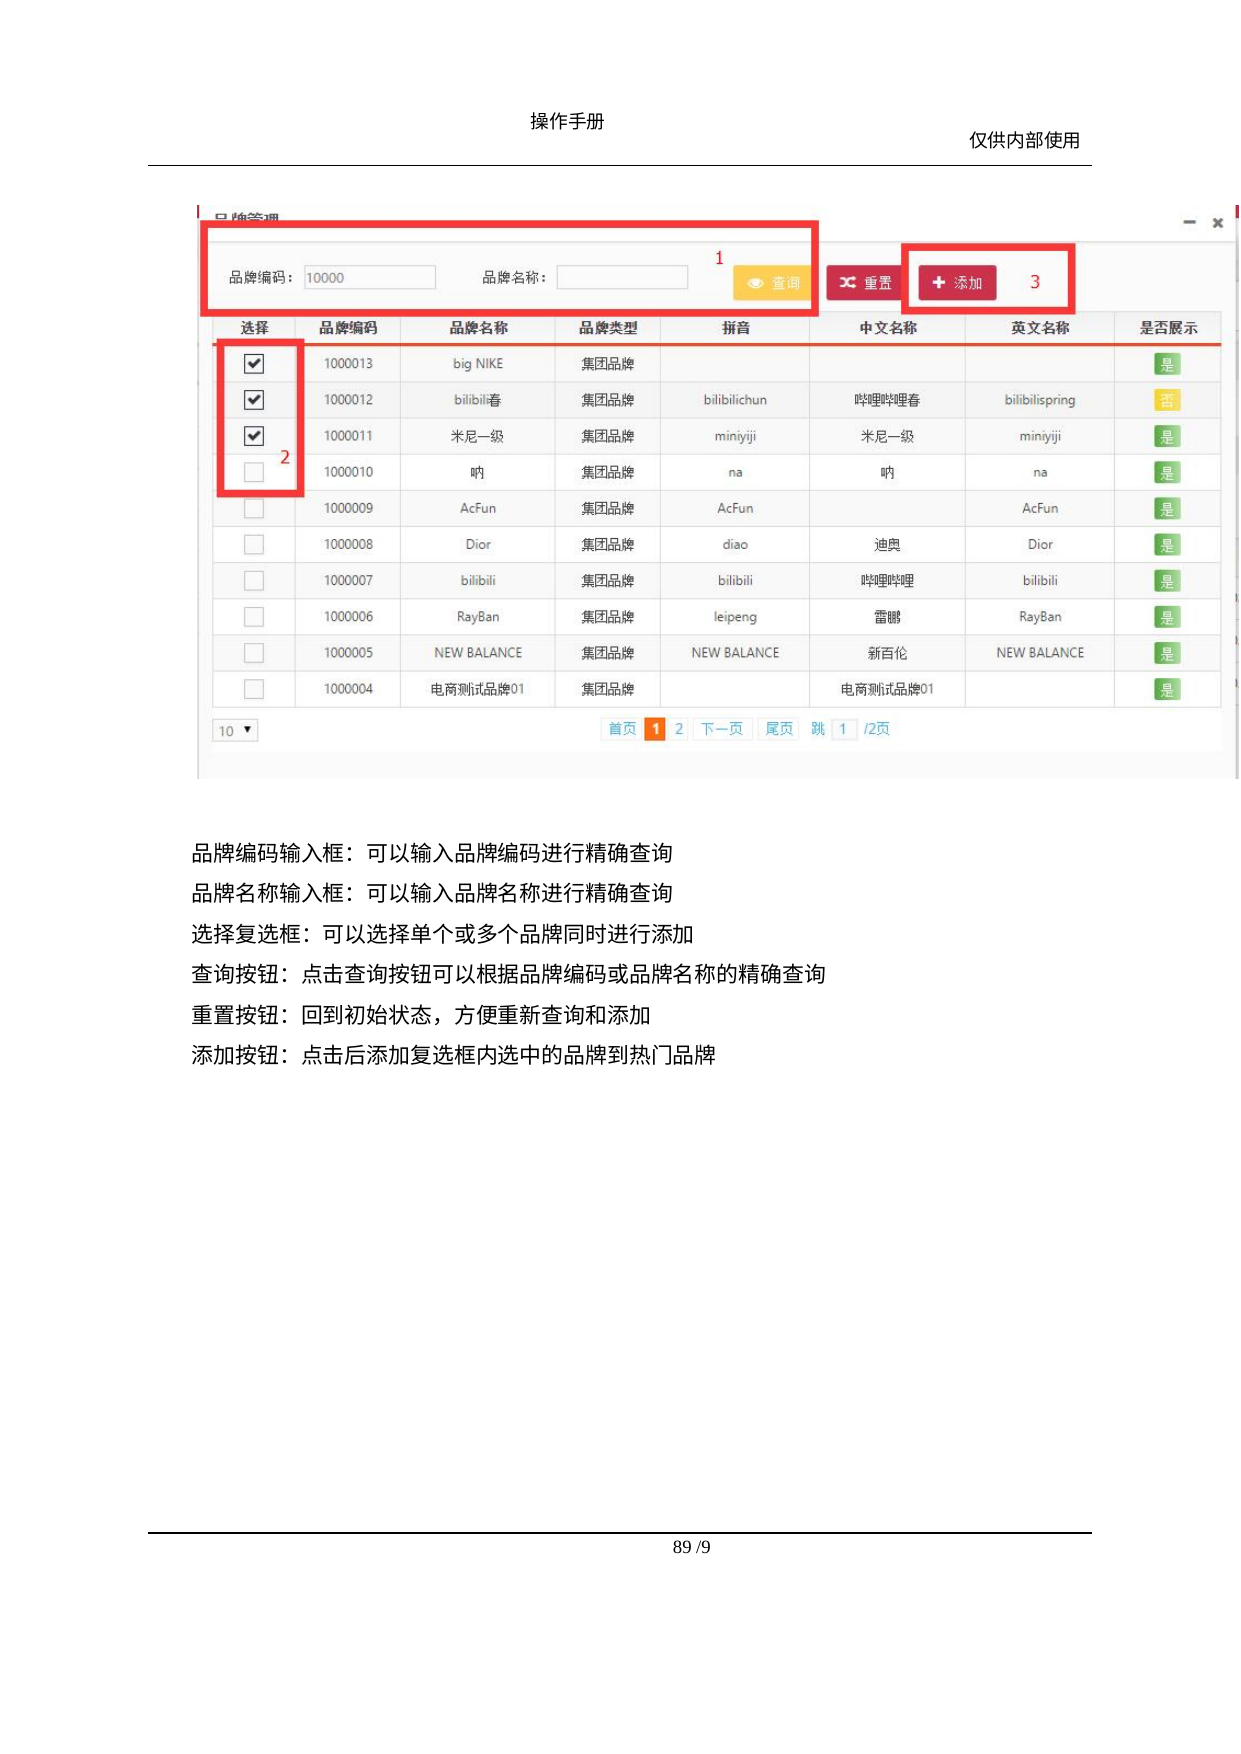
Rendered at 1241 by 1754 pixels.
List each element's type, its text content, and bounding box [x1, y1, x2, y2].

text 选择复选框：可以选择单个或多个品牌同时进行添加 [148, 916, 1092, 949]
text 品牌名称输入框：可以输入品牌名称进行精确查询 [148, 876, 1092, 908]
text 添加按钮：点击后添加复选框内选中的品牌到热门品牌 [148, 1038, 1092, 1070]
text 重置按钮：回到初始状态，方便重新查询和添加 [148, 997, 1092, 1030]
text 查询按钮：点击查询按钮可以根据品牌编码或品牌名称的精确查询 [148, 957, 1092, 989]
picture [197, 205, 1239, 779]
text 品牌编码输入框：可以输入品牌编码进行精确查询 [148, 836, 1092, 868]
